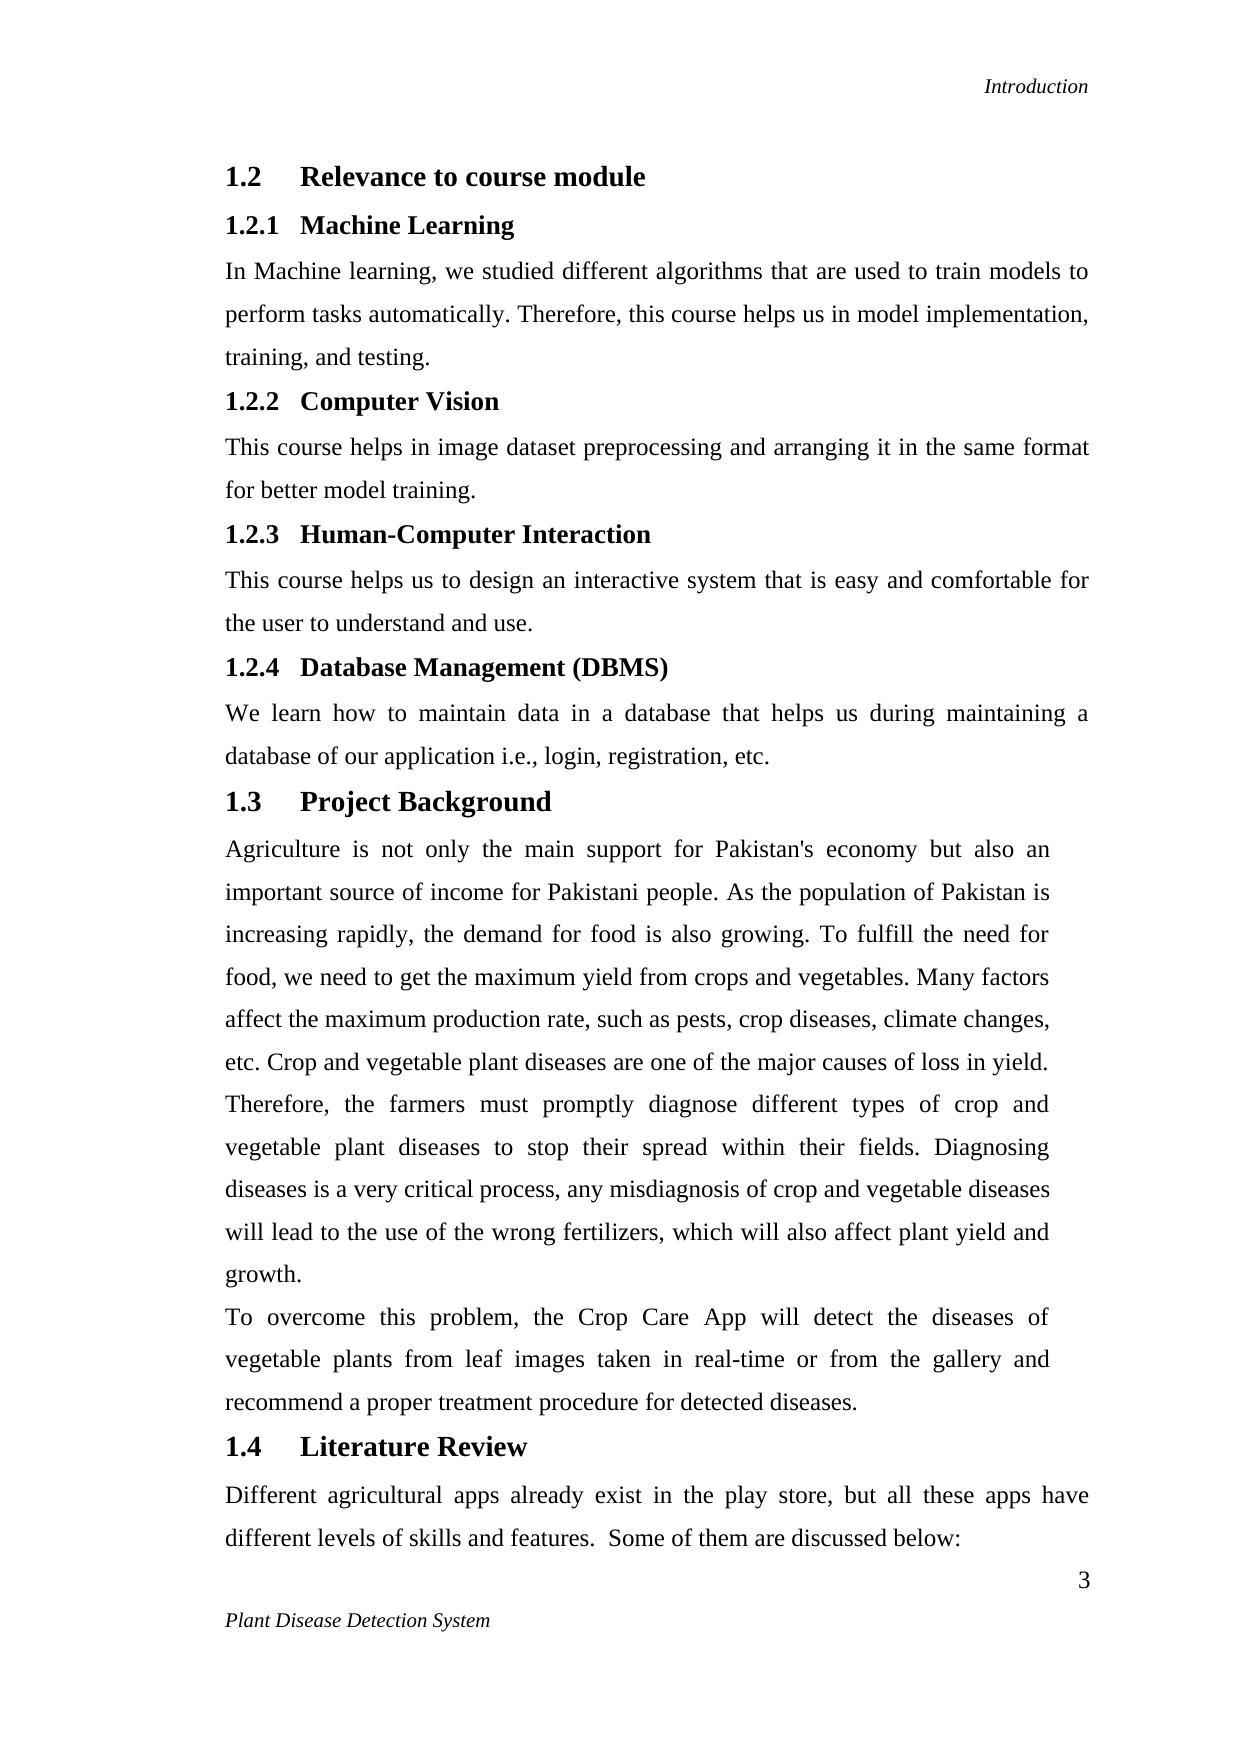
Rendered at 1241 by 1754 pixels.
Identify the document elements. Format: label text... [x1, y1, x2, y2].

text This course helps in image dataset preprocessing and arranging it in the same format for better model training. [225, 432, 1090, 504]
text Agriculture is not only the main support for Pakistan's economy but also an important source of income for Pakistani people. As the population of Pakistan is increasing rapidly, the demand for food is also growing. To fulfill the need for food, we need to get the maximum yield from crops and vegetables. Many factors affect the maximum production rate, such as pests, crop diseases, climate changes, etc. Crop and vegetable plant diseases are one of the major causes of loss in yield. Therefore, the farmers must promptly diagnose different types of crop and vegetable plant diseases to stop their spread within their fields. Diagnosing diseases is a very critical process, any misdiagnosis of crop and vegetable diseases will lead to the use of the wrong fertilizers, which will also affect plant yield and growth. [225, 834, 1051, 1288]
list Relevance to course module [225, 159, 1090, 192]
text To overcome this problem, the Crop Care App will detect the diseases of vegetable plants from leaf images taken in real-time or from the gallery and recommend a proper treatment procedure for detected diseases. [225, 1302, 1051, 1416]
text In Machine learning, we studied different algorithms that are used to train models to perform tasks automatically. Therefore, this course helps us in model implementation, training, and testing. [225, 256, 1090, 371]
list Human-Computer Interaction [225, 518, 1090, 549]
text This course helps us to design an interactive system that is easy and comfortable for the user to understand and use. [225, 565, 1090, 637]
list Computer Vision [225, 385, 1090, 416]
subtitle Literature Review [225, 1429, 1090, 1463]
text We learn how to maintain data in a database that helps us during maintaining a database of our application i.e., login, registration, etc. [225, 698, 1090, 770]
subtitle Project Background [225, 784, 1090, 818]
list Database Management (DBMS) [225, 651, 1090, 682]
list Machine Learning [225, 209, 1090, 240]
text Different agricultural apps already exist in the play store, but all these apps have different levels of skills and features. Some of them are discussed below: [225, 1480, 1090, 1552]
